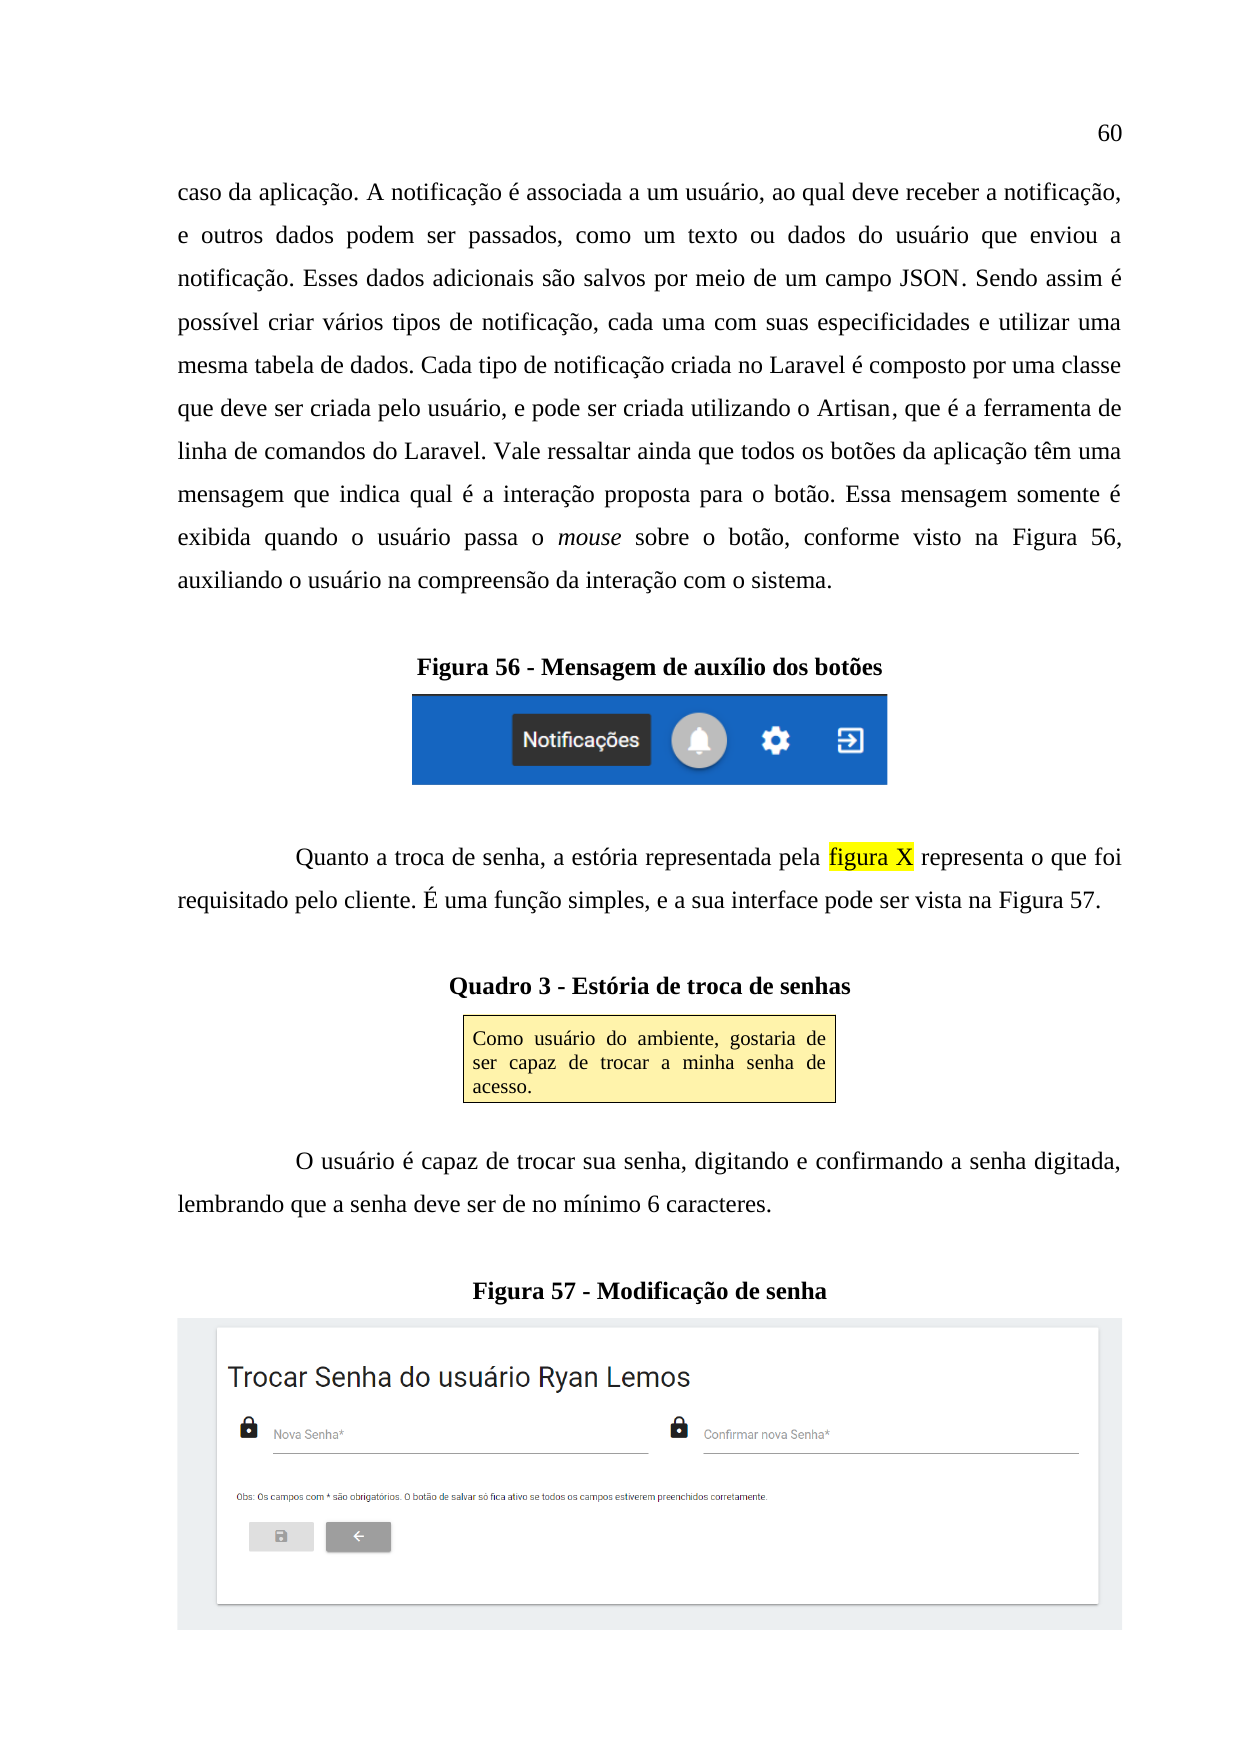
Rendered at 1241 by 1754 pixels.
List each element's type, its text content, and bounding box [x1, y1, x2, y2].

picture [177, 1318, 1123, 1630]
text Como usuário do ambiente, gostaria de ser capaz de trocar a minha senha de acesso. [464, 1016, 835, 1102]
text O usuário é capaz de trocar sua senha, digitando e confirmando a senha digitada, lembrando que a senha deve ser de no mínimo 6 caracteres. [177, 1146, 1122, 1218]
picture [412, 694, 888, 785]
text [177, 177, 1122, 594]
text Quanto a troca de senha, a estória representada pela figura X representa o que foi requisitado pelo cliente. É uma função simples, e a sua interface pode ser vista na . [177, 842, 1122, 914]
